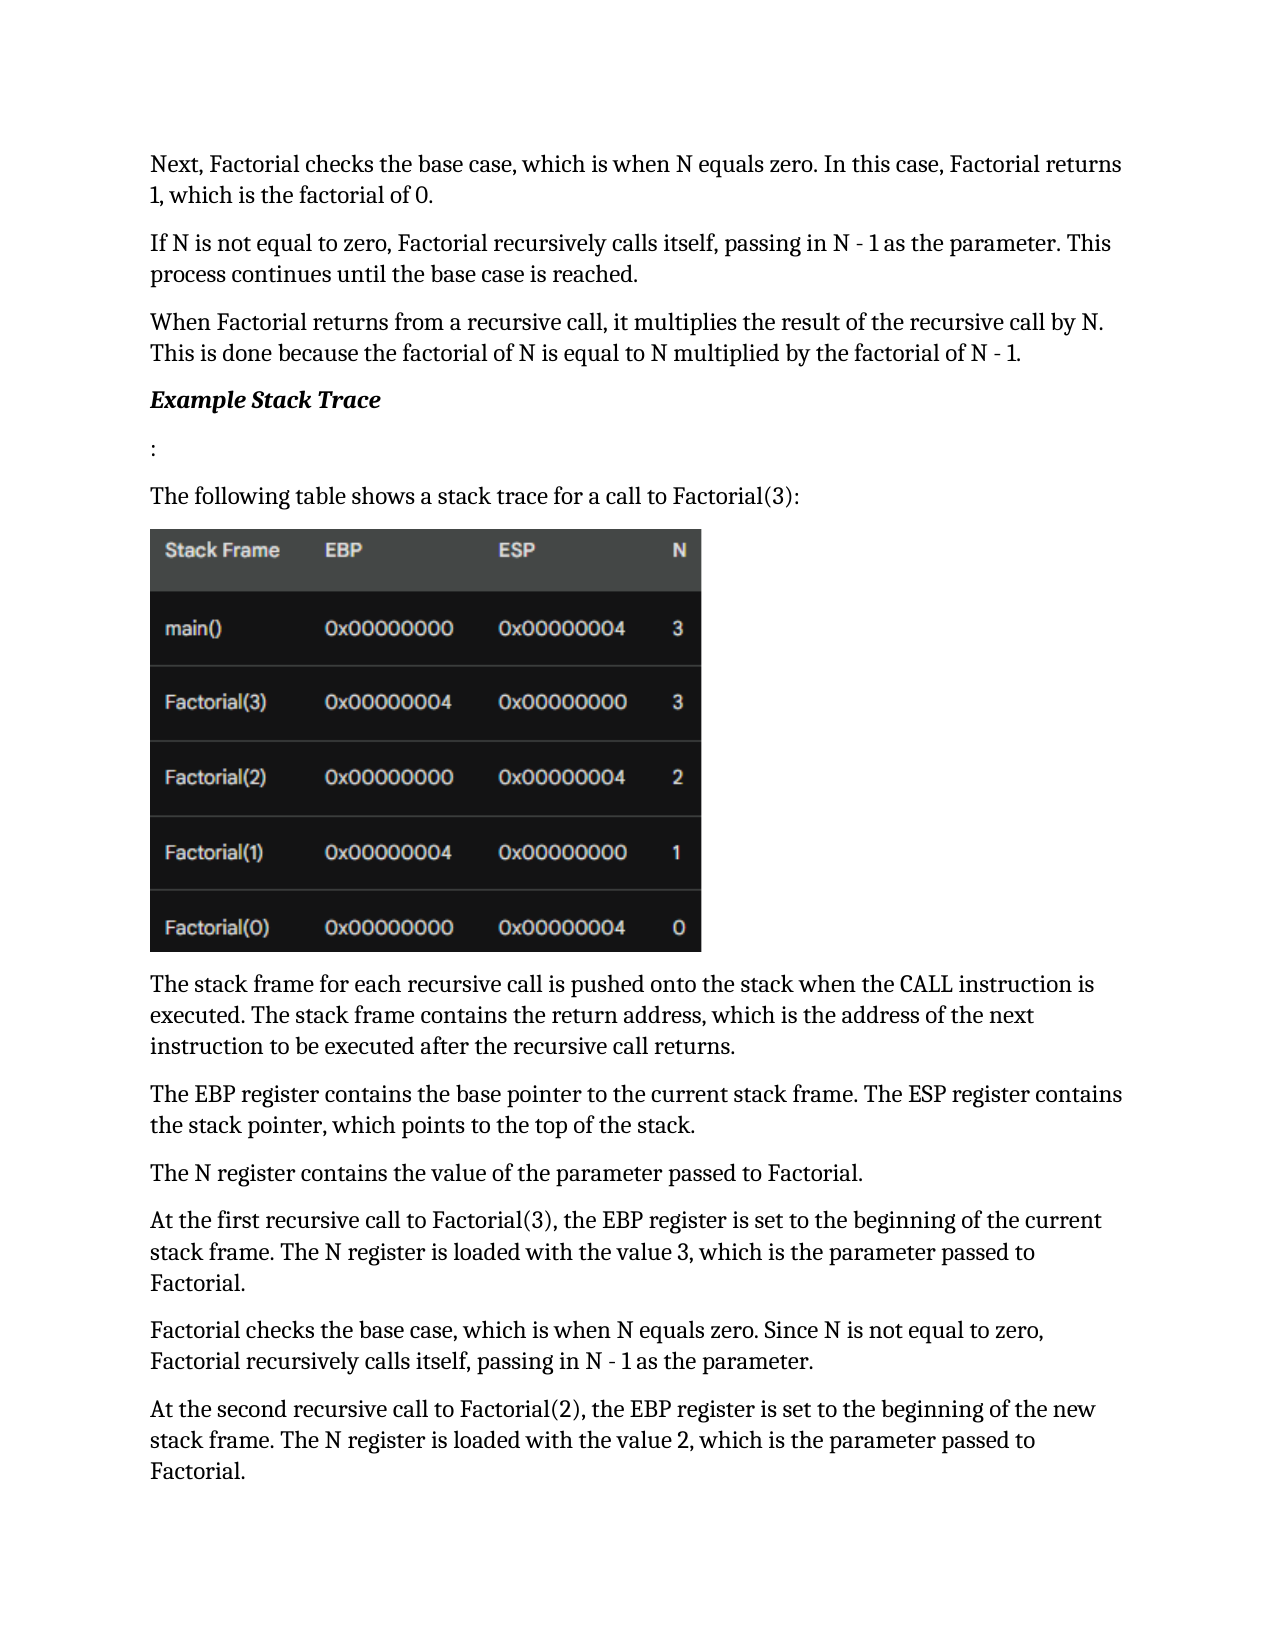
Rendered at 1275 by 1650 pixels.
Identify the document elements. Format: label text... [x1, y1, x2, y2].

picture [150, 529, 702, 952]
text The following table shows a stack trace for a call to Factorial(3): [150, 482, 1125, 510]
text : [150, 434, 1125, 463]
text The EBP register contains the base pointer to the current stack frame. The ESP register contains the stack pointer, which points to the top of the stack. [150, 1080, 1125, 1140]
text The N register contains the value of the parameter passed to Factorial. [150, 1159, 1125, 1187]
text If N is not equal to zero, Factorial recursively calls itself, passing in N - 1 as the parameter. This process continues until the base case is reached. [150, 229, 1125, 288]
text The stack frame for each recursive call is pushed onto the stack when the CALL instruction is executed. The stack frame contains the return address, which is the address of the next instruction to be executed after the recursive call returns. [150, 970, 1125, 1061]
text When Factorial returns from a recursive call, it multiplies the result of the recursive call by N. This is done because the factorial of N is equal to N multiplied by the factorial of N - 1. [150, 307, 1125, 367]
text At the second recursive call to Factorial(2), the EBP register is set to the beginning of the new stack frame. The N register is loaded with the value 2, which is the parameter passed to Factorial. [150, 1395, 1125, 1486]
text Next, Factorial checks the base case, which is when N equals zero. In this case, Factorial returns 1, which is the factorial of 0. [150, 150, 1125, 210]
text Example Stack Trace [150, 386, 1125, 415]
text At the first recursive call to Factorial(3), the EBP register is set to the beginning of the current stack frame. The N register is loaded with the value 3, which is the parameter passed to Factorial. [150, 1206, 1125, 1297]
